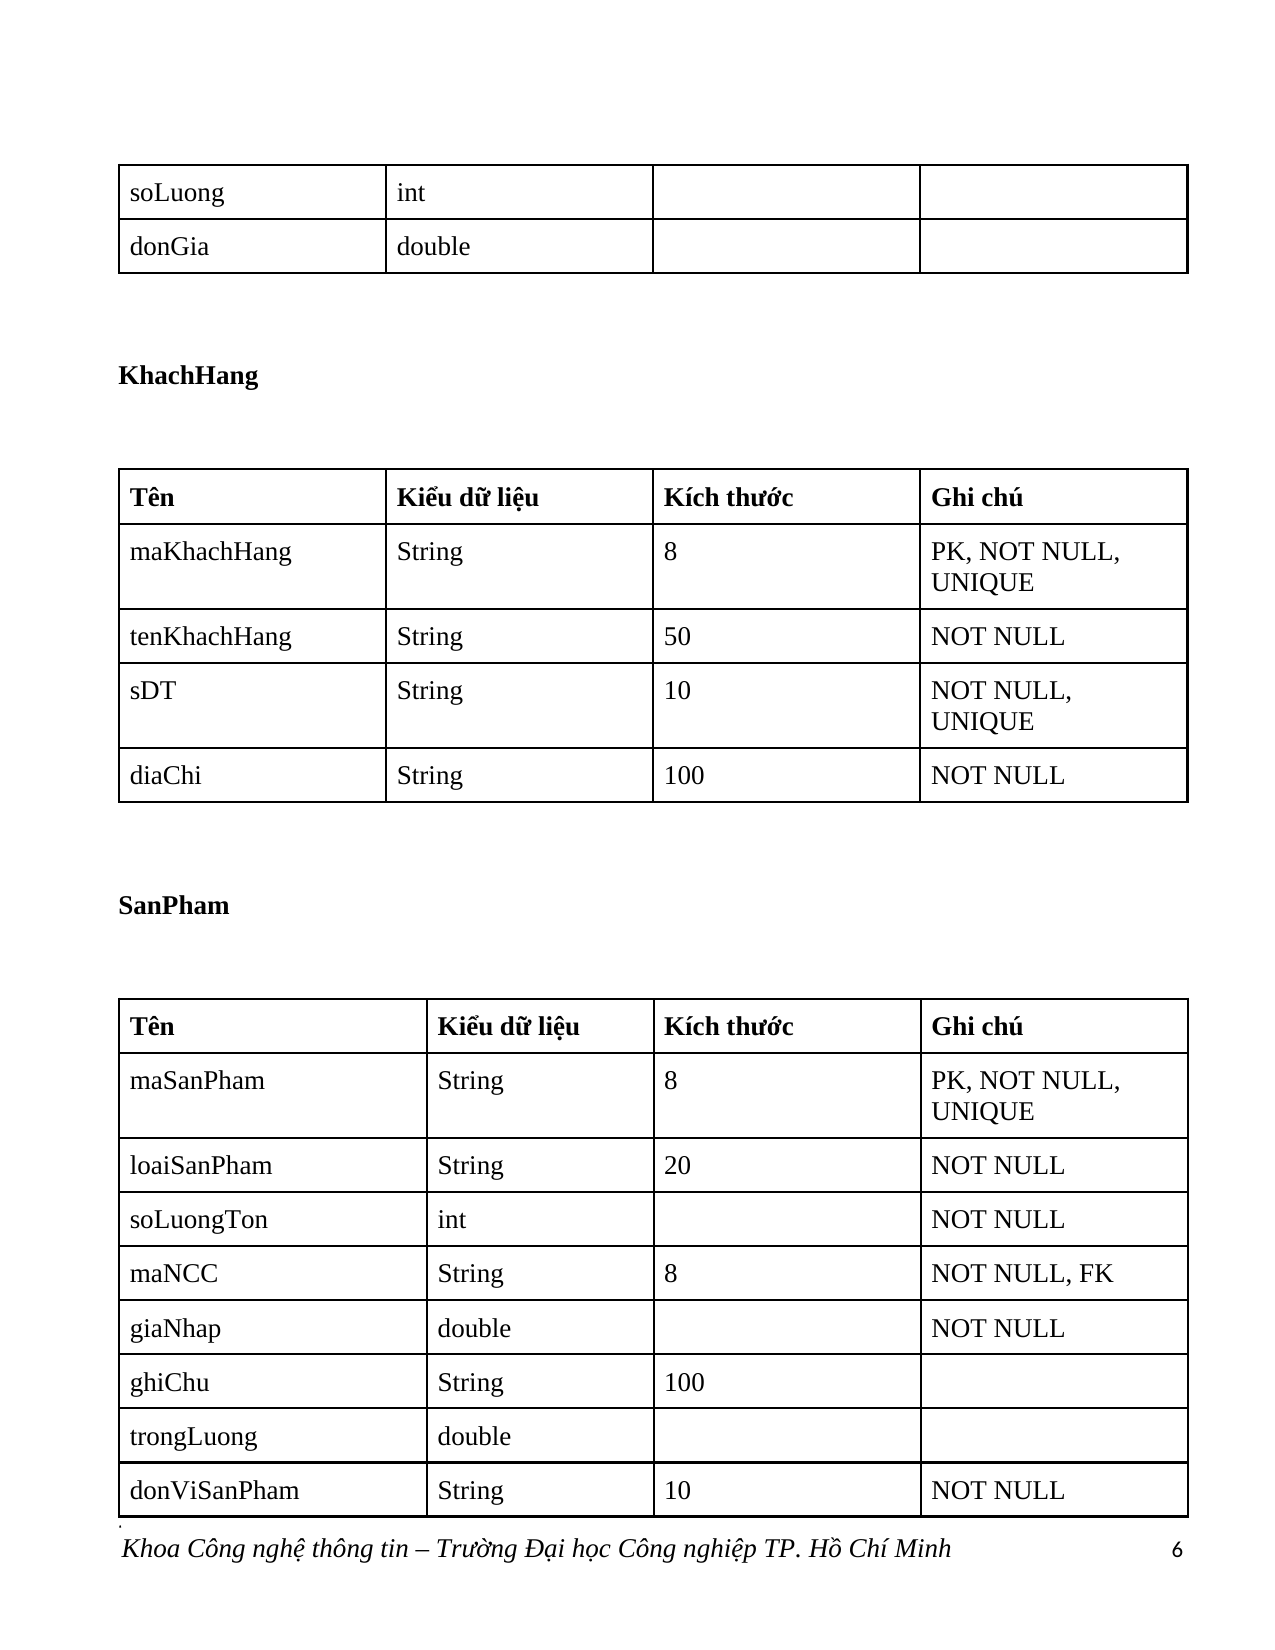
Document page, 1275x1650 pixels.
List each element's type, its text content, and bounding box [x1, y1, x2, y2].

table_header Kiểu dữ liệu [387, 470, 652, 522]
table_cell NOT NULL [922, 1139, 1187, 1191]
table_cell [922, 1355, 1187, 1407]
table_cell soLuongTon [120, 1193, 426, 1245]
text KhachHang [118, 359, 1186, 391]
table_cell [654, 220, 919, 272]
table_cell String [428, 1247, 653, 1299]
table_cell 100 [654, 749, 919, 801]
table_cell sDT [120, 664, 385, 747]
table_cell 100 [655, 1355, 920, 1407]
table_header Kích thước [654, 470, 919, 522]
table_cell String [387, 610, 652, 662]
table_cell String [387, 525, 652, 608]
table_cell String [387, 664, 652, 747]
table_cell maKhachHang [120, 525, 385, 608]
table_cell 10 [655, 1464, 920, 1515]
table_header Kích thước [655, 1000, 920, 1052]
table_cell diaChi [120, 749, 385, 801]
table_cell maNCC [120, 1247, 426, 1299]
table_cell 50 [654, 610, 919, 662]
table_cell double [428, 1301, 653, 1353]
table_cell int [387, 166, 652, 217]
table_header Tên [120, 1000, 426, 1052]
table_cell NOT NULL [921, 749, 1186, 801]
table_cell PK, NOT NULL, UNIQUE [922, 1054, 1187, 1137]
table_cell 8 [655, 1247, 920, 1299]
table_cell PK, NOT NULL, UNIQUE [921, 525, 1186, 608]
table_cell soLuong [120, 166, 385, 217]
table_cell [654, 166, 919, 217]
table_cell int [428, 1193, 653, 1245]
table_header Ghi chú [922, 1000, 1187, 1052]
text SanPham [118, 889, 1186, 920]
table_cell tenKhachHang [120, 610, 385, 662]
table_cell 10 [654, 664, 919, 747]
table_cell [655, 1301, 920, 1353]
table_cell double [428, 1409, 653, 1461]
table_cell donViSanPham [120, 1464, 426, 1515]
table_cell NOT NULL [922, 1464, 1187, 1515]
table_cell NOT NULL [921, 610, 1186, 662]
table_cell String [428, 1139, 653, 1191]
table_cell maSanPham [120, 1054, 426, 1137]
table_cell donGia [120, 220, 385, 272]
table_cell String [428, 1464, 653, 1515]
table_header Tên [120, 470, 385, 522]
table_cell String [428, 1054, 653, 1137]
table_cell 8 [654, 525, 919, 608]
table_cell NOT NULL, FK [922, 1247, 1187, 1299]
table_cell [921, 220, 1186, 272]
table_cell String [387, 749, 652, 801]
table_cell [922, 1409, 1187, 1461]
table_header Kiểu dữ liệu [428, 1000, 653, 1052]
table_cell [921, 166, 1186, 217]
table_header Ghi chú [921, 470, 1186, 522]
table_cell double [387, 220, 652, 272]
table_cell ghiChu [120, 1355, 426, 1407]
table_cell NOT NULL, UNIQUE [921, 664, 1186, 747]
table_cell NOT NULL [922, 1193, 1187, 1245]
table_cell [655, 1193, 920, 1245]
table_cell trongLuong [120, 1409, 426, 1461]
table_cell NOT NULL [922, 1301, 1187, 1353]
table_cell giaNhap [120, 1301, 426, 1353]
table_cell 20 [655, 1139, 920, 1191]
table_cell [655, 1409, 920, 1461]
table_cell loaiSanPham [120, 1139, 426, 1191]
table_cell 8 [655, 1054, 920, 1137]
table_cell String [428, 1355, 653, 1407]
